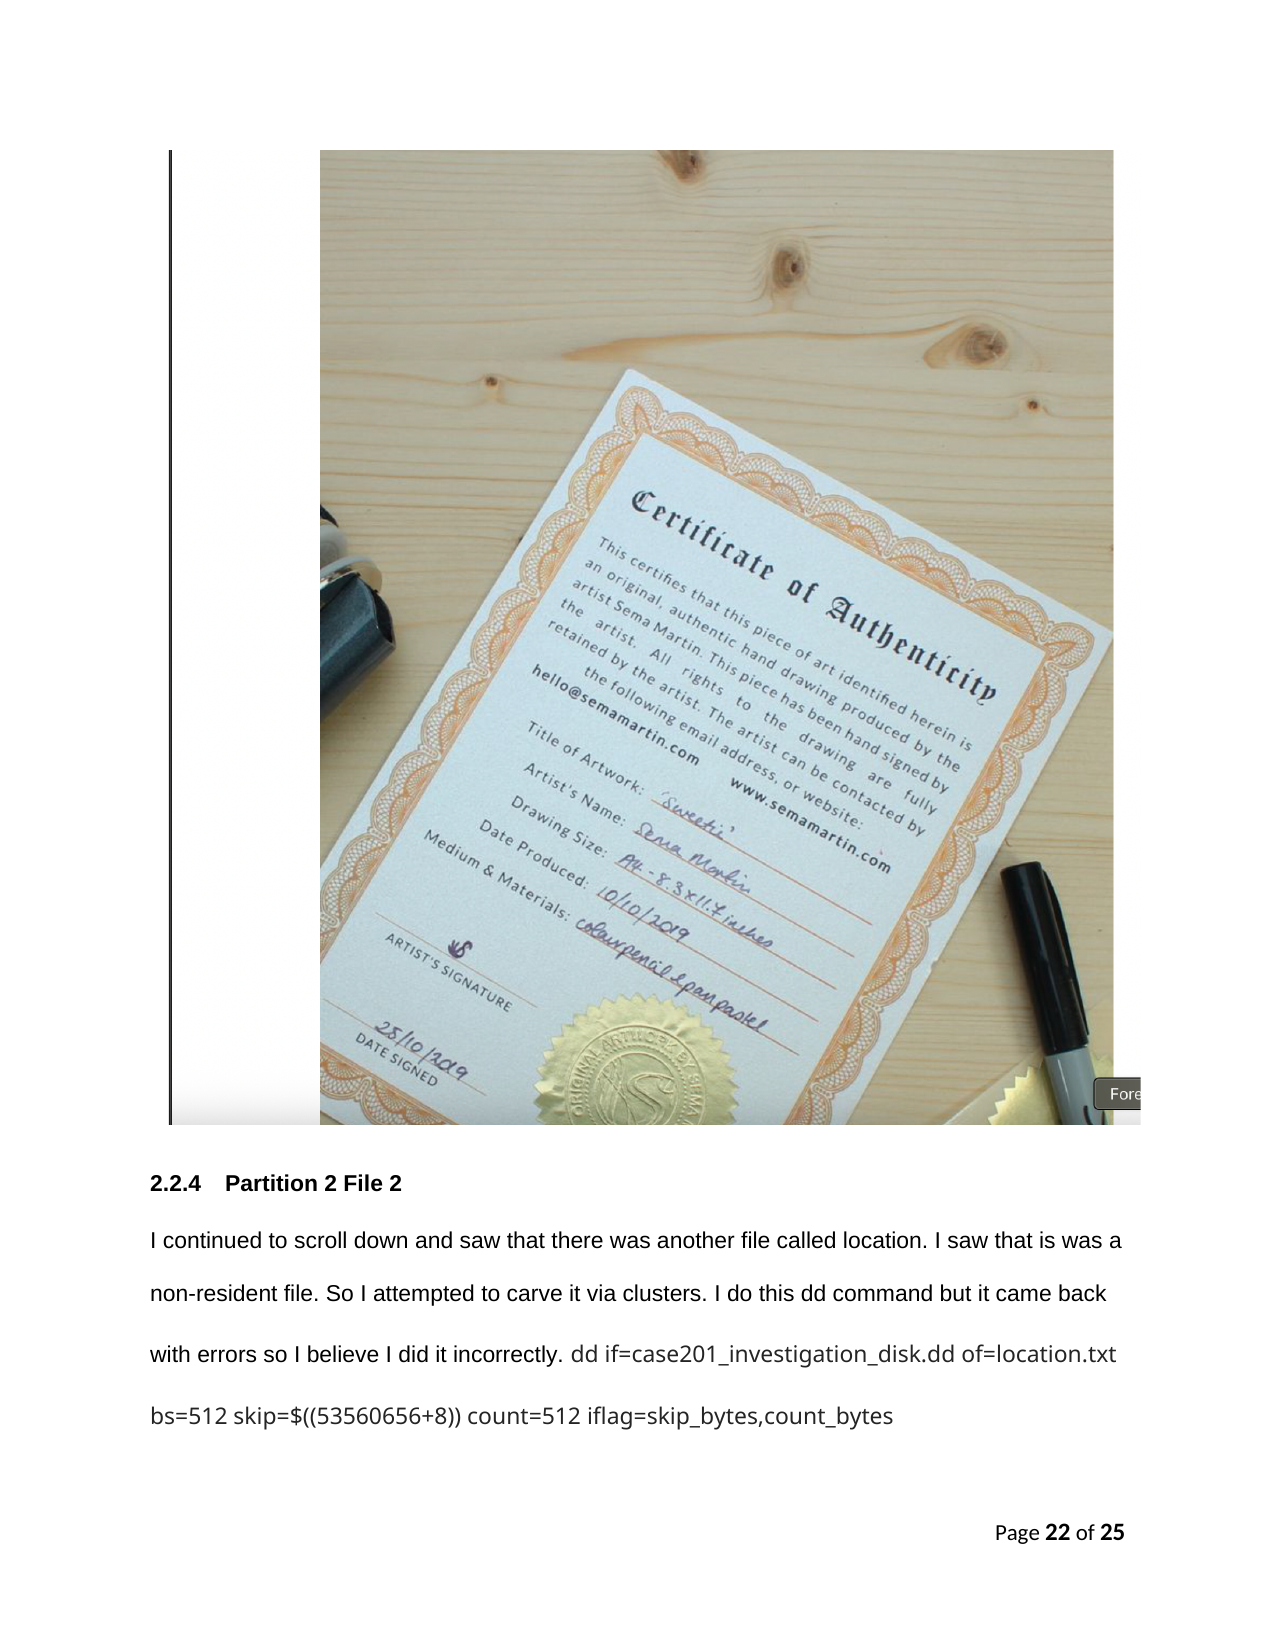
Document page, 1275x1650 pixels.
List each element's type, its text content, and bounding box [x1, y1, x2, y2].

text I continued to scroll down and saw that there was another file called location. I saw that is was a non-resident file. So I attempted to carve it via clusters. I do this dd command but it came back with errors so I believe I did it incorrectly. dd if=case201_investigation_disk.dd of=location.txt bs=512 skip=$((53560656+8)) count=512 iflag=skip_bytes,count_bytes [150, 1227, 1125, 1431]
subtitle 2.2.4 Partition 2 File 2 [150, 1170, 1125, 1196]
